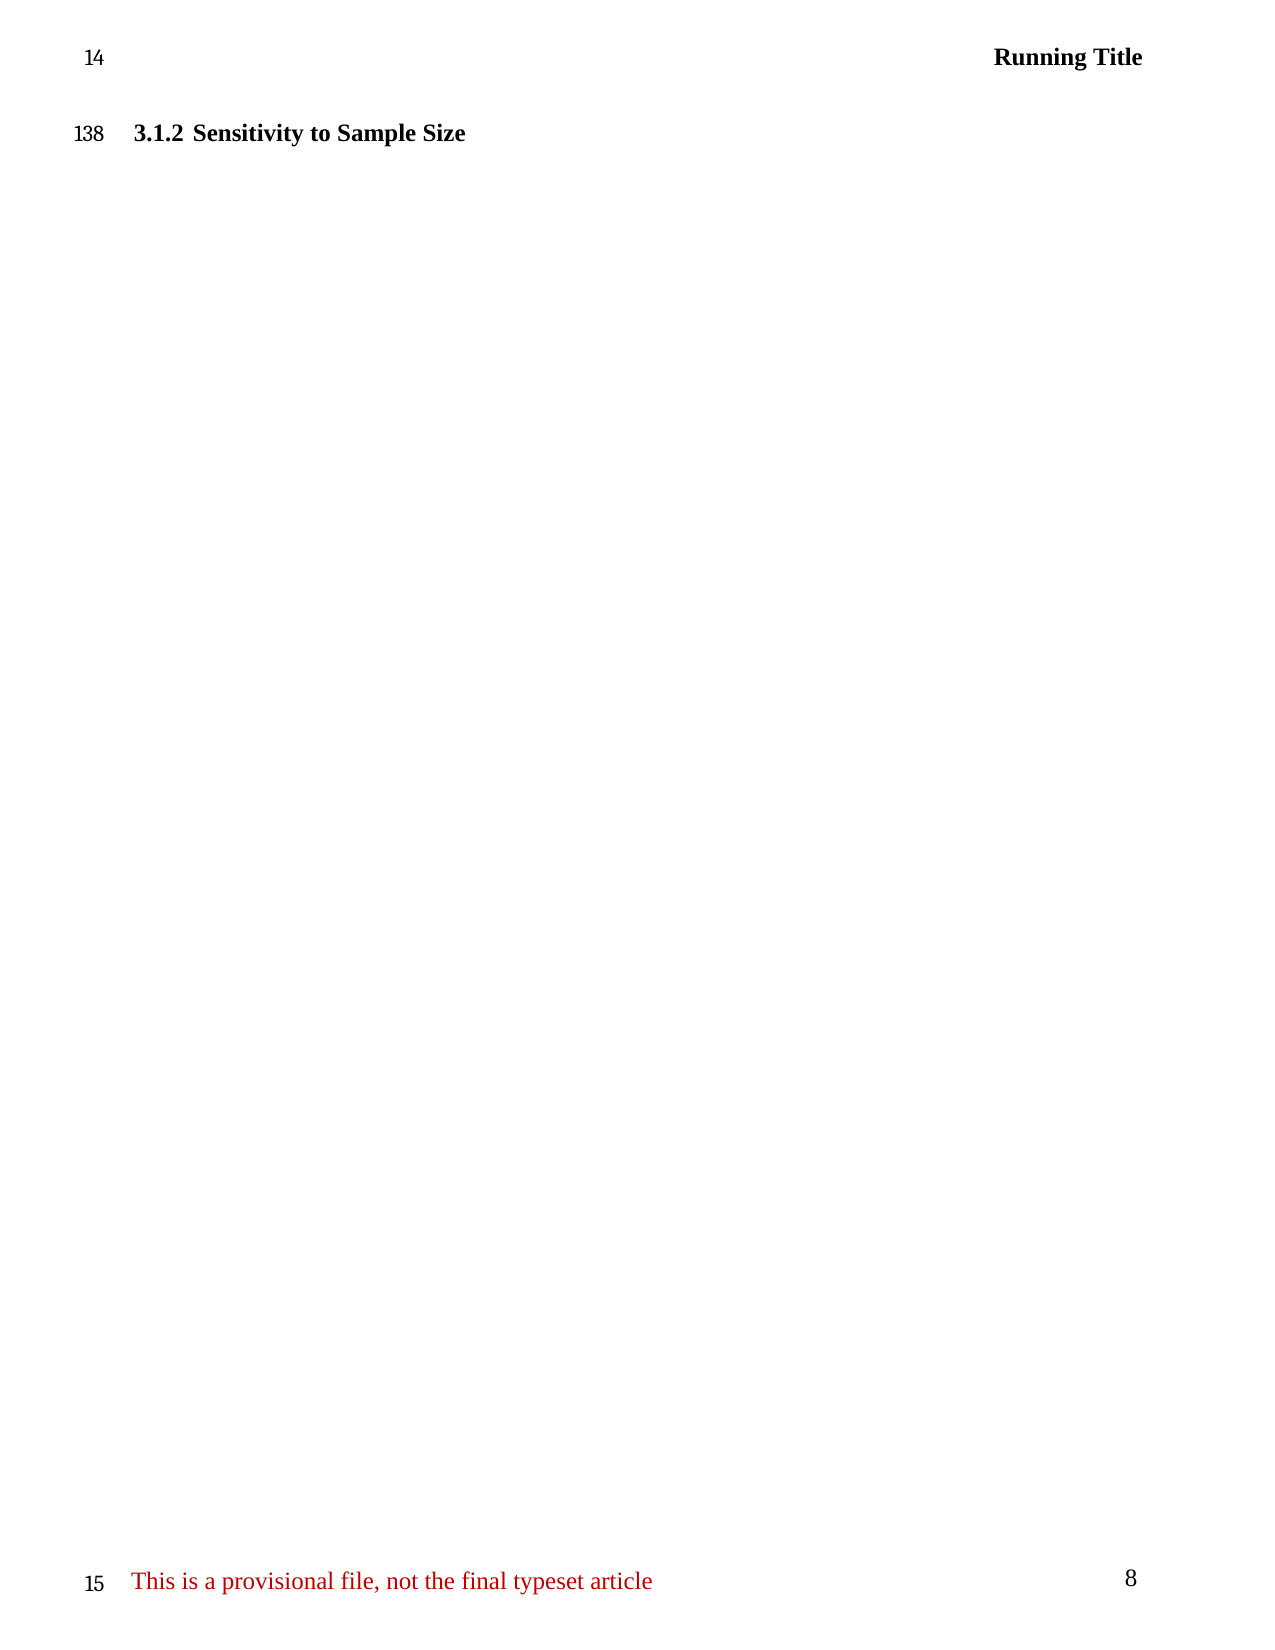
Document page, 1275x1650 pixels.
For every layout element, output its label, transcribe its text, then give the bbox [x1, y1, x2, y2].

subtitle Sensitivity to Sample Size [133, 118, 1152, 147]
